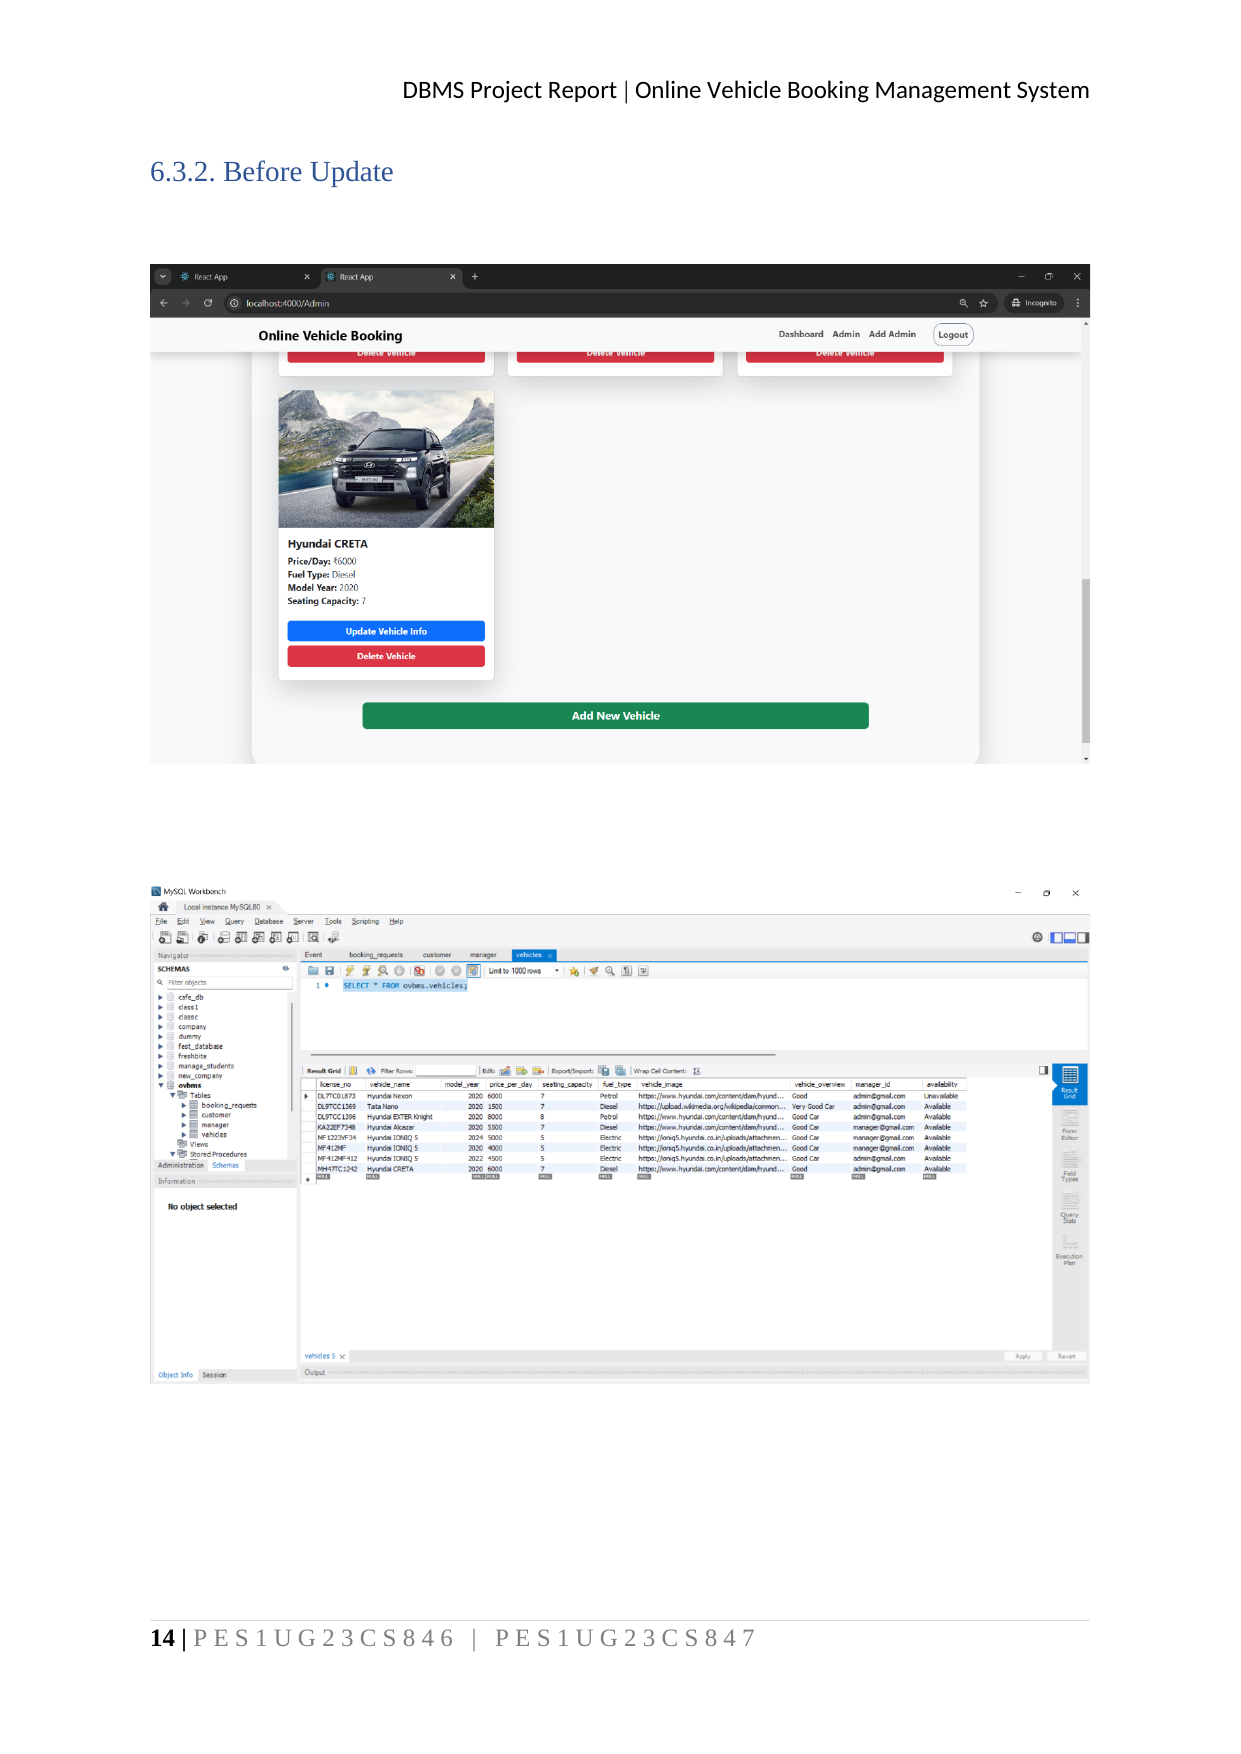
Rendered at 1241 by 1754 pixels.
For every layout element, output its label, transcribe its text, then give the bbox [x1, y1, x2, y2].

picture [150, 884, 1091, 1384]
picture [150, 264, 1091, 764]
subtitle 6.3.2. Before Update [150, 154, 1090, 188]
